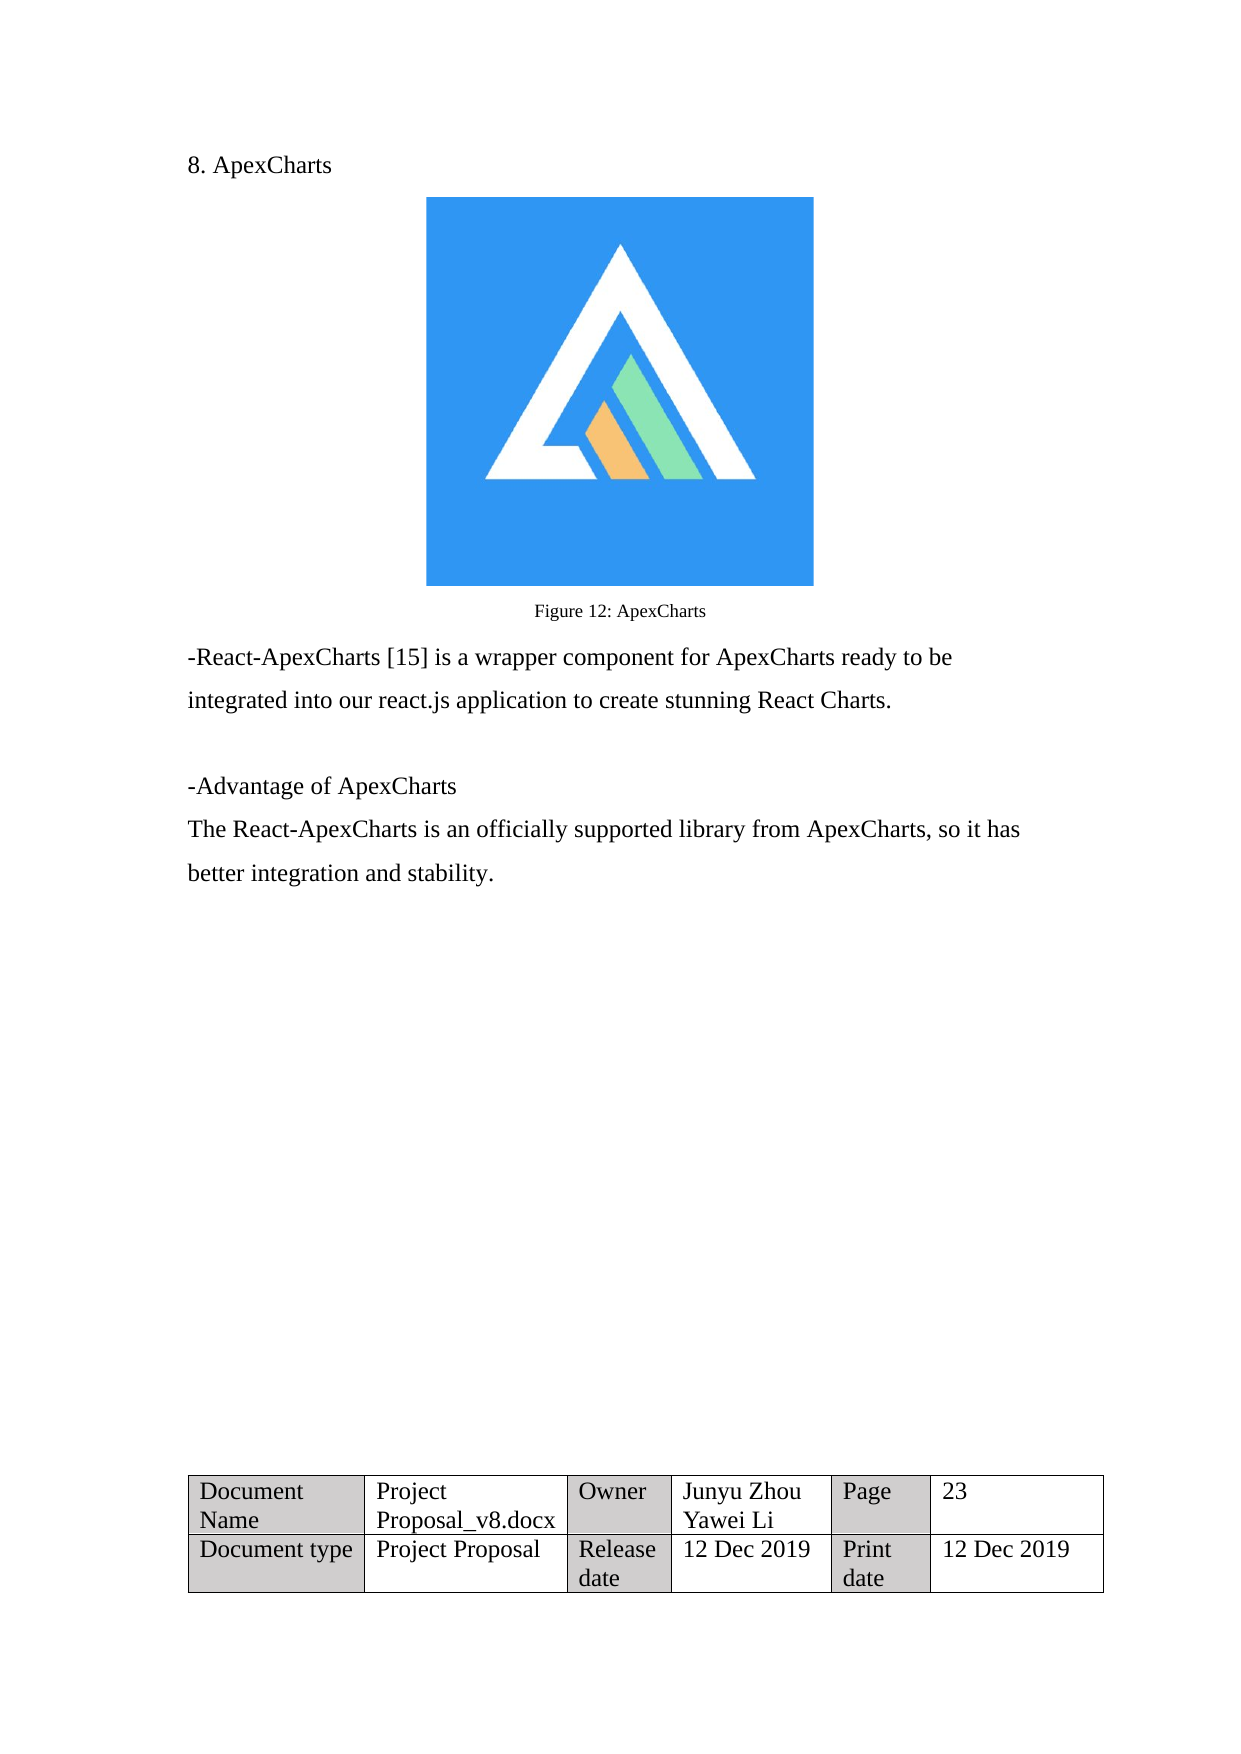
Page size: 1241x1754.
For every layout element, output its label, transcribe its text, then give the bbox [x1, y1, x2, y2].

text -React-ApexCharts [15] is a wrapper component for ApexCharts ready to be integrated into our react.js application to create stunning React Charts. [187, 642, 1053, 714]
text Figure 12: ApexCharts [187, 599, 1053, 621]
picture [426, 197, 814, 586]
text -Advantage of ApexCharts [187, 771, 1053, 800]
text The React-ApexCharts is an officially supported library from ApexCharts, so it has better integration and stability. [187, 814, 1053, 886]
text 8. ApexCharts [187, 150, 1053, 179]
